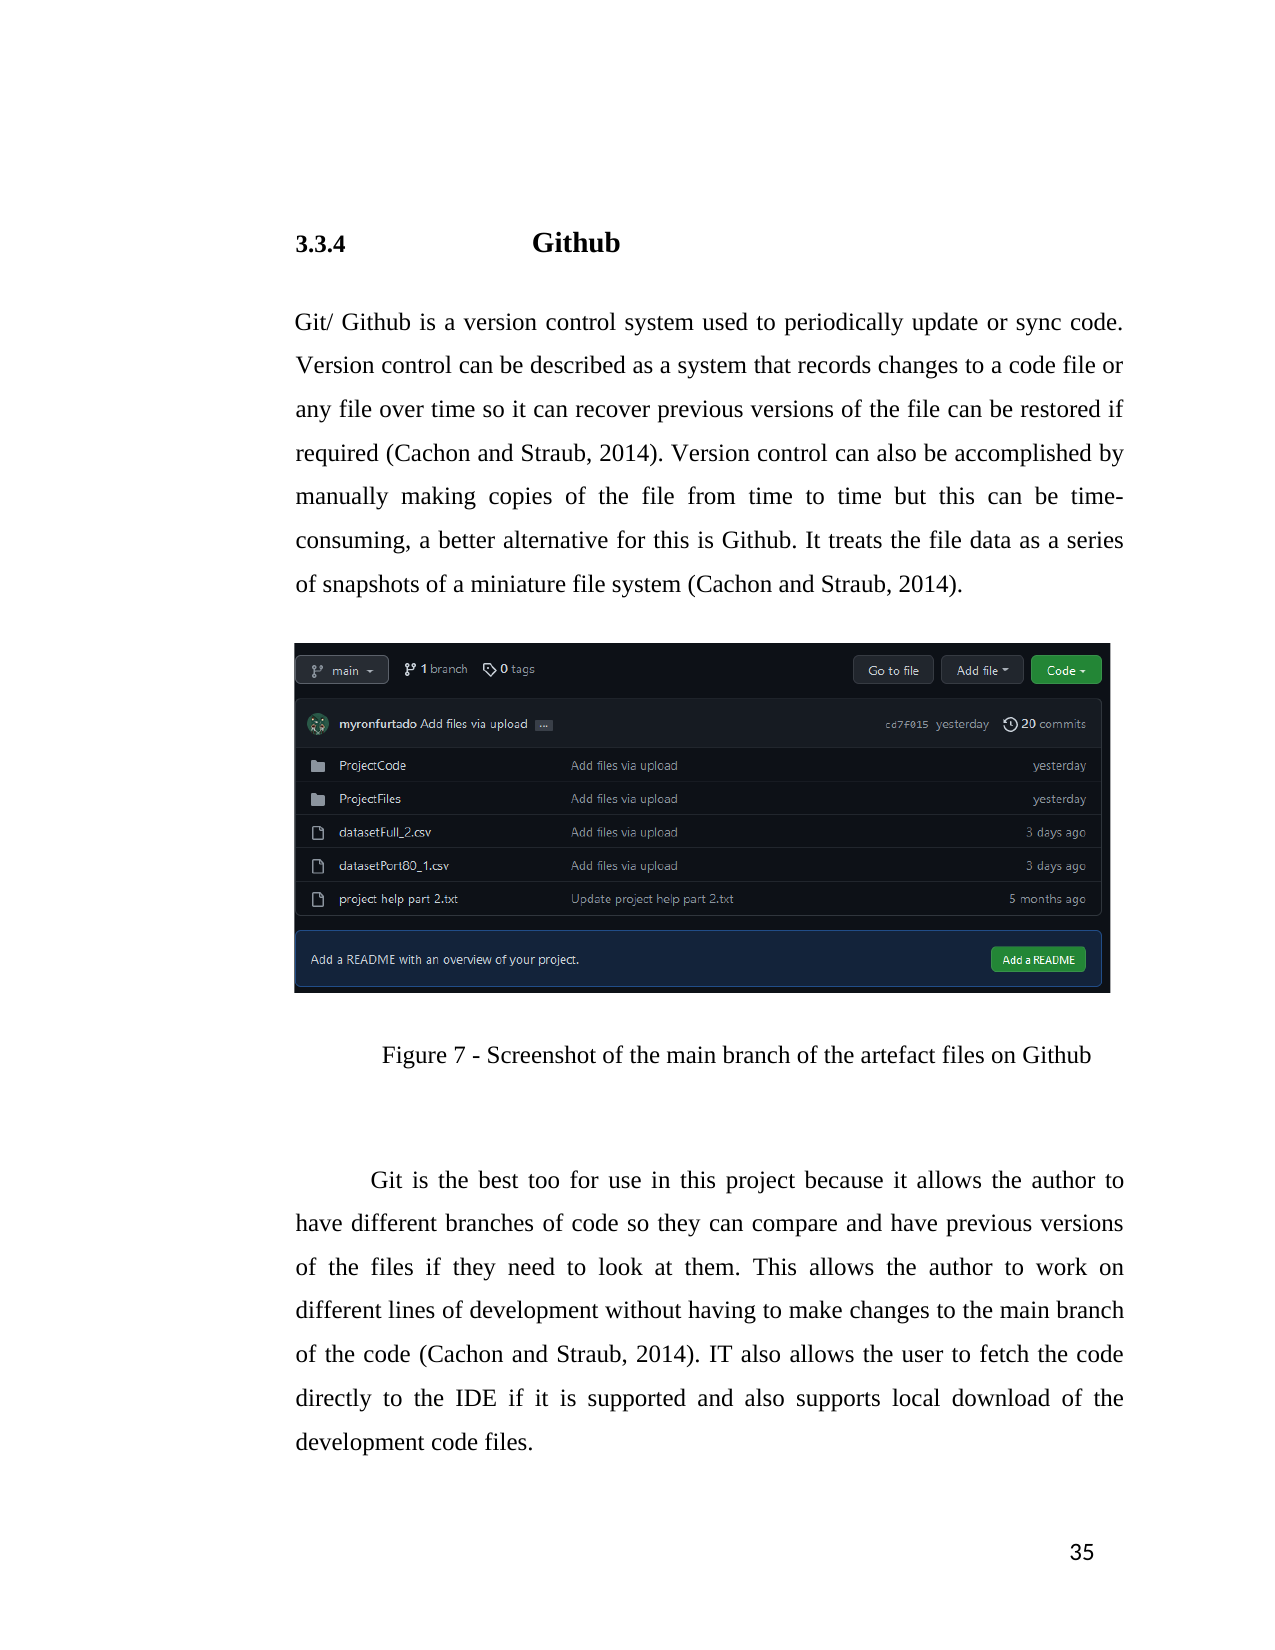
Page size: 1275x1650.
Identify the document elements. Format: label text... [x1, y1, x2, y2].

text Git is the best too for use in this project because it allows the author to have different branches of code so they can compare and have previous versions of the files if they need to look at them. This allows the author to work on different lines of development without having to make changes to the main branch of the code (Cachon and Straub, 2014). IT also allows the user to fetch the code directly to the IDE if it is supported and also supports local download of the development code files. [295, 1165, 1125, 1455]
text Git/ Github is a version control system used to periodically update or sync code. Version control can be described as a system that records changes to a code file or any file over time so it can recover previous versions of the file can be restored if required (Cachon and Straub, 2014). Version control can also be accomplished by manually making copies of the file from time to time but this can be time-consuming, a better alternative for this is Github. It treats the file data as a series of snapshots of a miniature file system (Cachon and Straub, 2014). [294, 307, 1125, 597]
picture [294, 643, 1111, 993]
text Figure 7 - Screenshot of the main branch of the artefact files on Github [382, 1040, 1125, 1069]
subtitle 3.3.4 Github [295, 225, 1125, 259]
